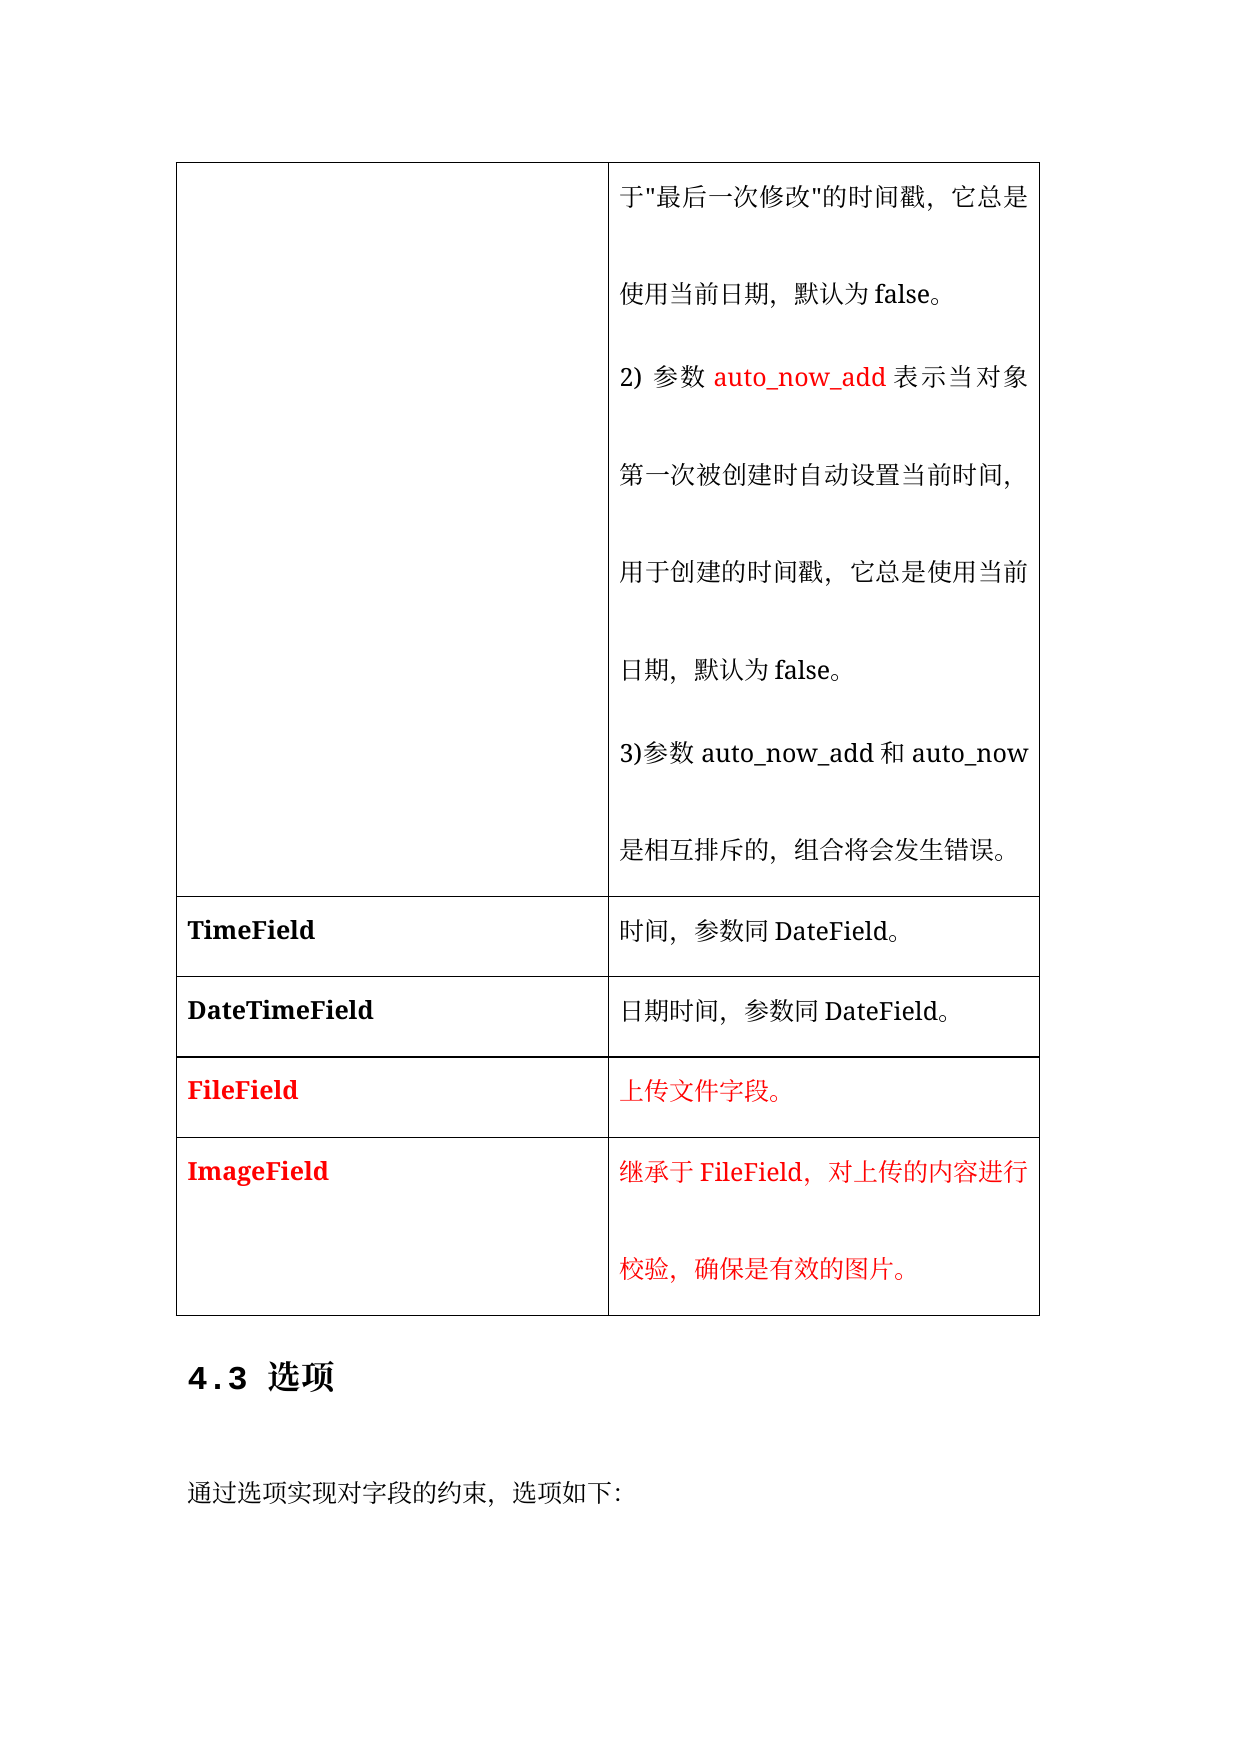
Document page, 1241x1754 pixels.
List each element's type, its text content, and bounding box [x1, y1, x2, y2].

table_cell 上传文件字段。 [609, 1058, 1039, 1137]
table_cell 日期时间，参数同DateField。 [609, 977, 1039, 1056]
table_cell ImageField [177, 1138, 608, 1314]
table_cell DateTimeField [177, 977, 608, 1056]
table_cell 时间，参数同DateField。 [609, 897, 1039, 976]
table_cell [609, 163, 1039, 896]
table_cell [177, 163, 608, 896]
subtitle 4.3 选项 [187, 1343, 1053, 1408]
table_cell FileField [177, 1058, 608, 1137]
table_cell TimeField [177, 897, 608, 976]
text 通过选项实现对字段的约束，选项如下： [187, 1459, 1053, 1524]
table_cell 继承于FileField，对上传的内容进行校验，确保是有效的图片。 [609, 1138, 1039, 1314]
